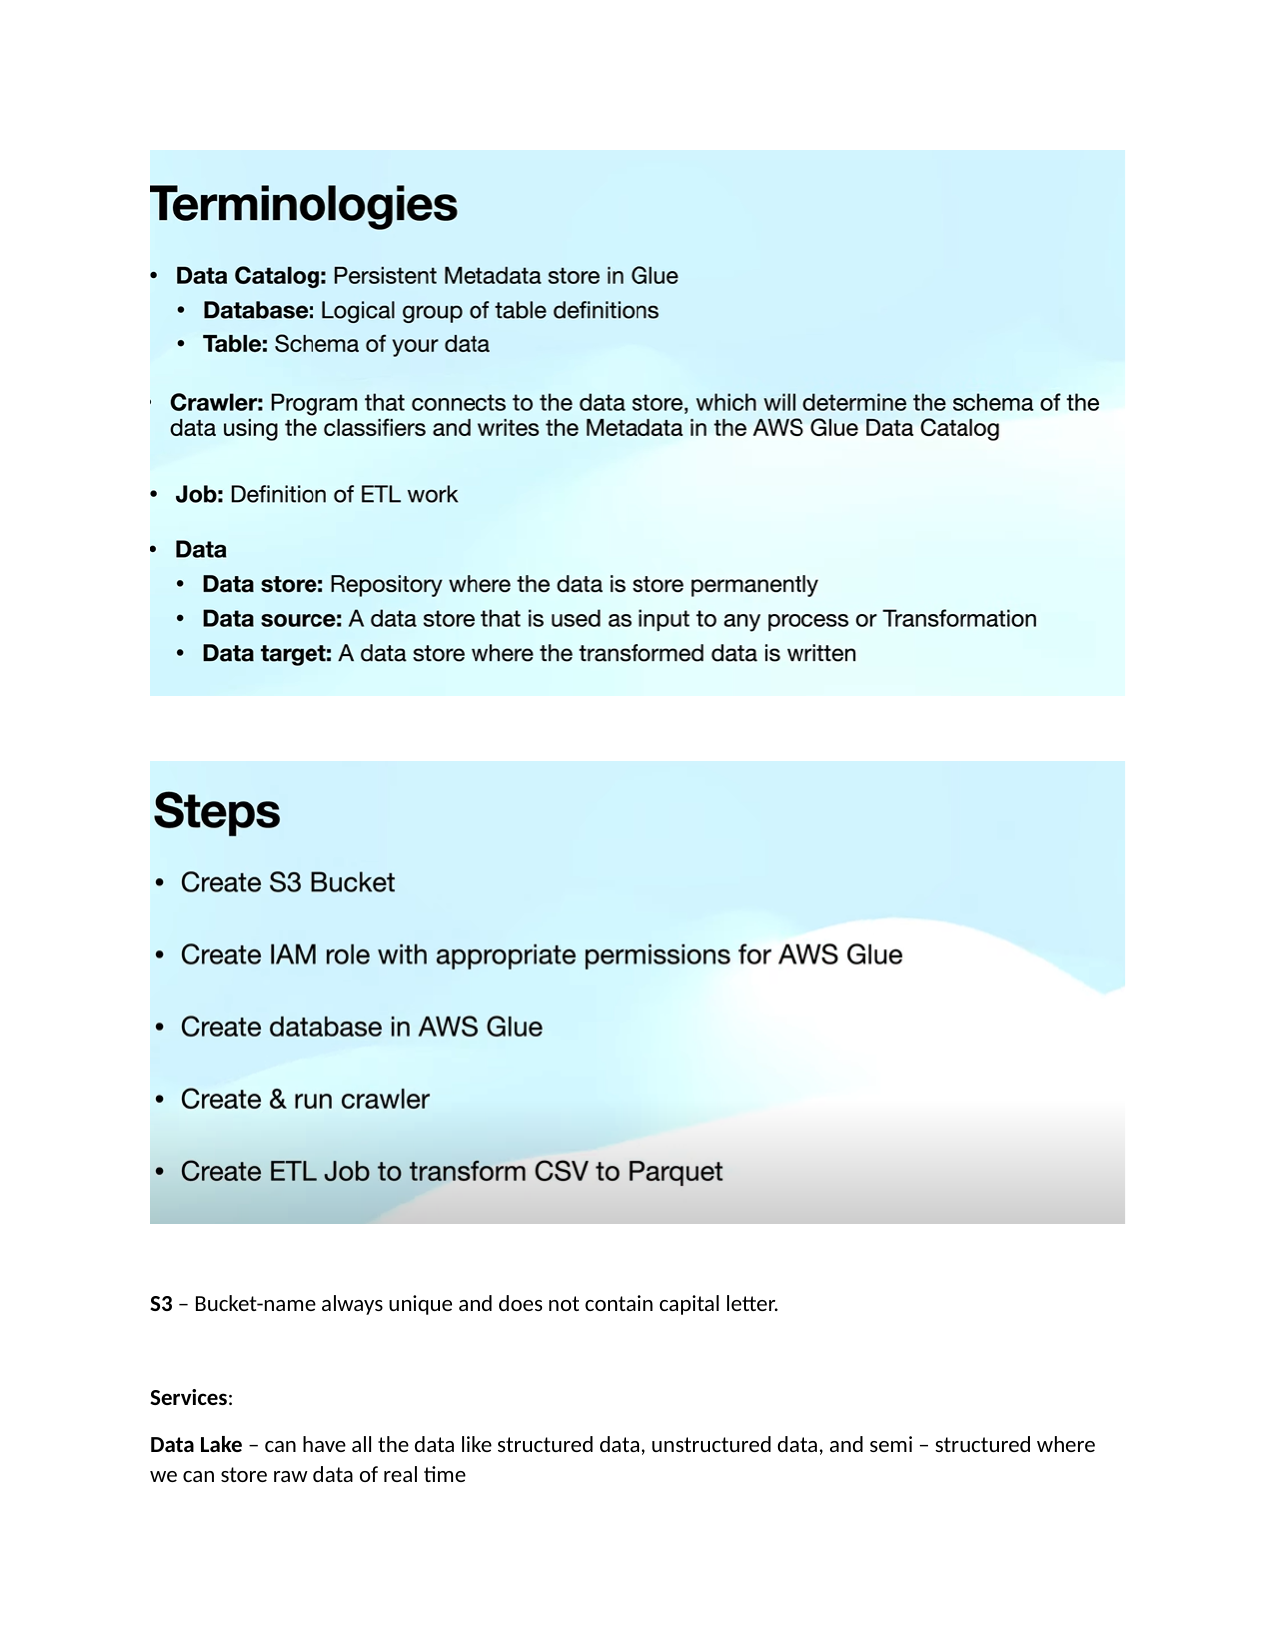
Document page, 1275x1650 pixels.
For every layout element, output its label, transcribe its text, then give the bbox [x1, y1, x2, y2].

text S3 – Bucket-name always unique and does not contain capital letter. [150, 1289, 1125, 1317]
picture [150, 150, 1125, 696]
text Data Lake – can have all the data like structured data, unstructured data, and semi – structured where we can store raw data of real time [150, 1430, 1125, 1488]
text Services: [150, 1383, 1125, 1411]
picture [150, 761, 1125, 1224]
